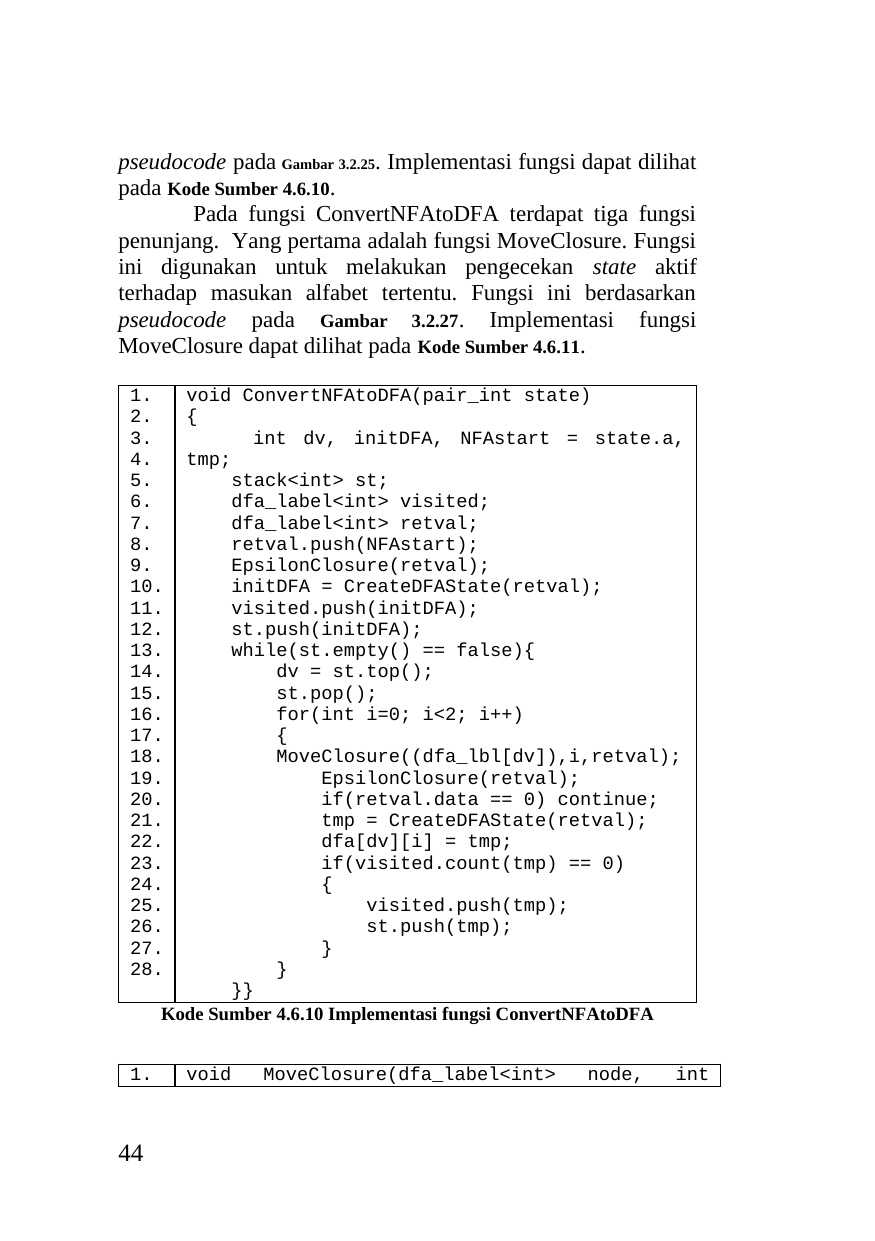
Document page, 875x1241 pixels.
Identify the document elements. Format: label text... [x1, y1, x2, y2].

table_header 1. 2. 3. 4. 5. 6. 7. 8. 9. 10. 11. 12. 13. 14. 15. 16. 17. 18. 19. 20. 21. 22. 23. 24. 25. 26. 27. 28. [119, 386, 174, 1002]
table_header void ConvertNFAtoDFA(pair_int state) { int dv, initDFA, NFAstart = state.a, tmp; stack<int> st; dfa_label<int> visited; dfa_label<int> retval; retval.push(NFAstart); EpsilonClosure(retval); initDFA = CreateDFAState(retval); visited.push(initDFA); st.push(initDFA); while(st.empty() == false){ dv = st.top(); st.pop(); for(int i=0; i<2; i++) { MoveClosure((dfa_lbl[dv]),i,retval); EpsilonClosure(retval); if(retval.data == 0) continue; tmp = CreateDFAState(retval); dfa[dv][i] = tmp; if(visited.count(tmp) == 0) { visited.push(tmp); st.push(tmp); } } }} [176, 386, 696, 1002]
